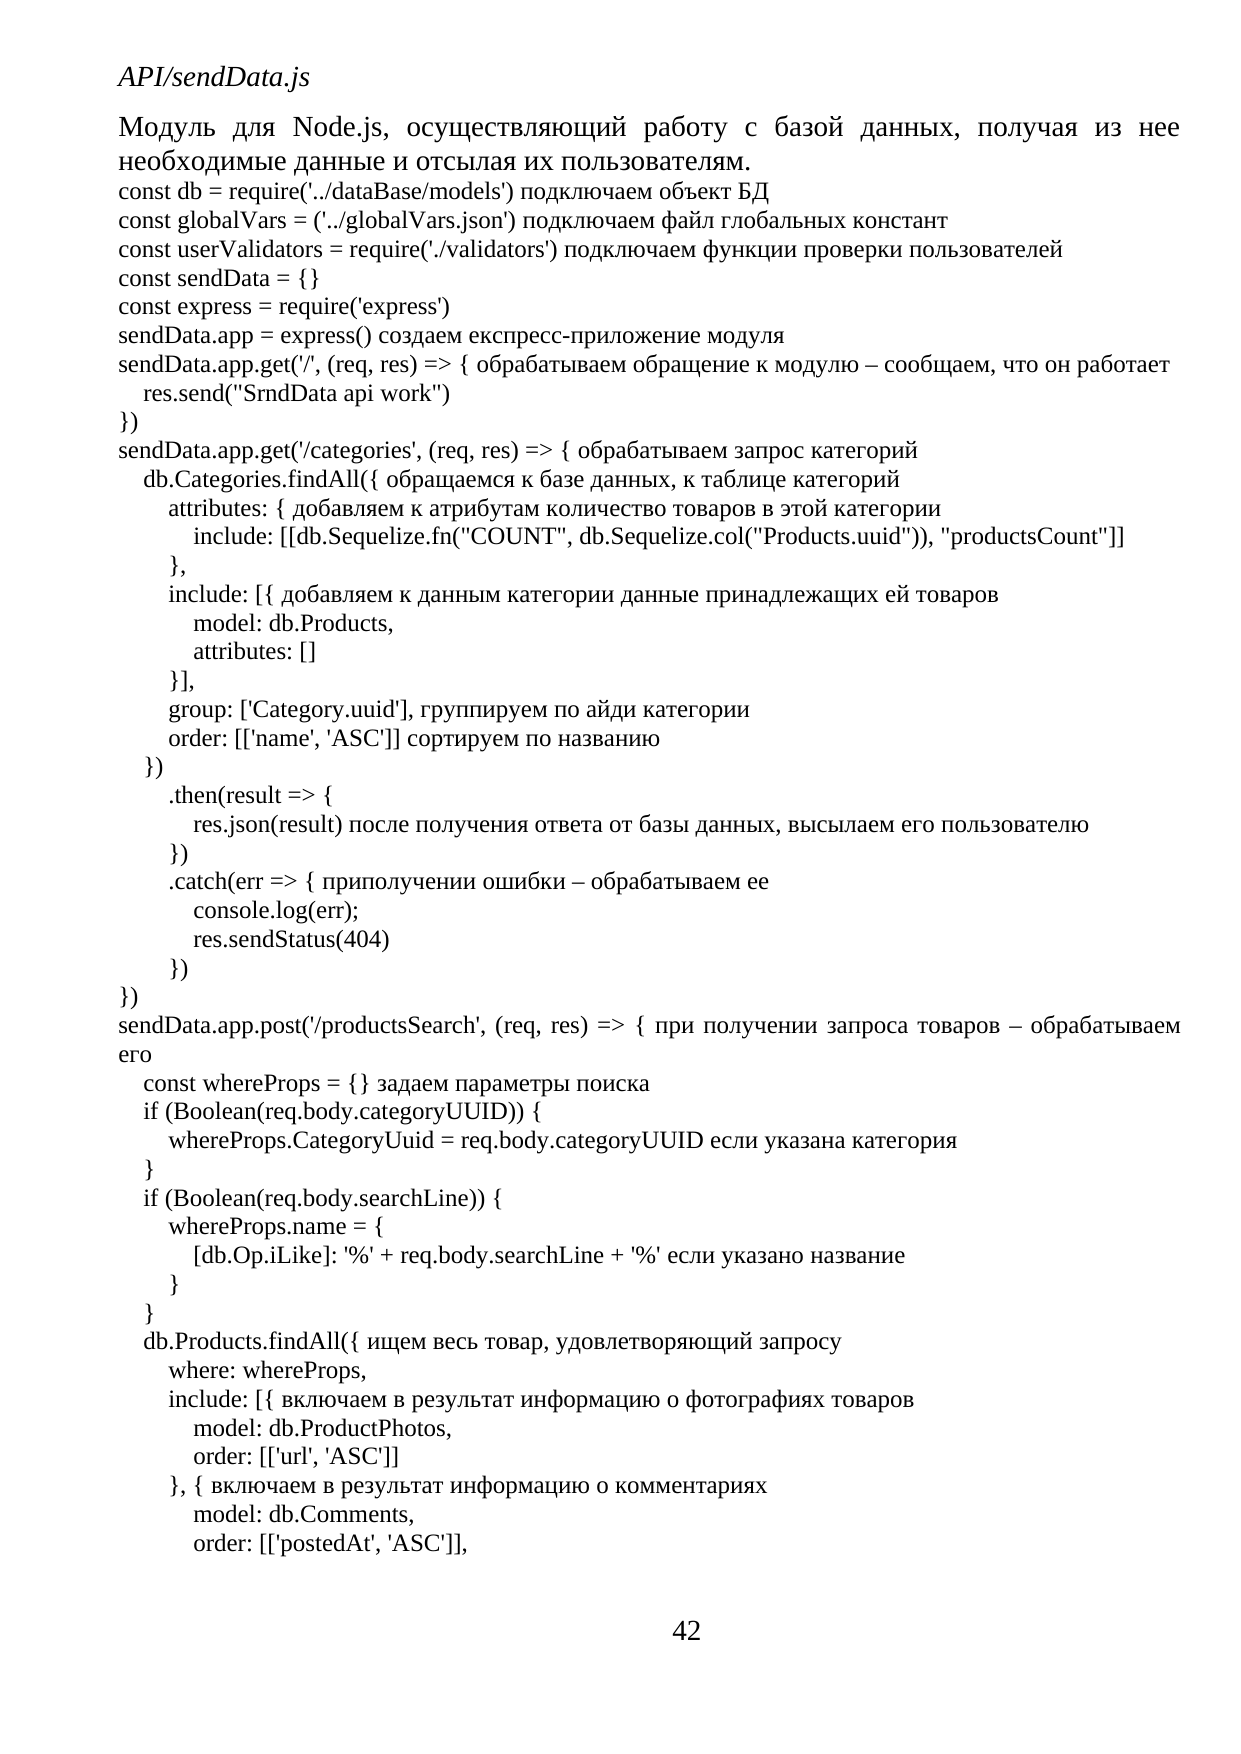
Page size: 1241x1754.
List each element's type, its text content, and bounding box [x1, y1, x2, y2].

text model: db.ProductPhotos, [118, 1413, 1181, 1441]
text order: [['postedAt', 'ASC']], [118, 1528, 1181, 1556]
text db.Categories.findAll({ обращаемся к базе данных, к таблице категорий [118, 464, 1181, 493]
text const userValidators = require('./validators') подключаем функции проверки пользователей [118, 234, 1181, 263]
text console.log(err); [118, 895, 1181, 924]
text const express = require('express') [118, 291, 1181, 320]
text }], [118, 665, 1181, 694]
text }) [118, 751, 1181, 780]
text }) [118, 981, 1181, 1010]
text sendData.app.get('/', (req, res) => { обрабатываем обращение к модулю – сообщаем, что он работает [118, 349, 1181, 378]
text res.sendStatus(404) [118, 924, 1181, 953]
text whereProps.name = { [118, 1211, 1181, 1240]
text }) [118, 953, 1181, 981]
text }, [118, 550, 1181, 579]
text sendData.app.get('/categories', (req, res) => { обрабатываем запрос категорий [118, 435, 1181, 464]
text include: [[db.Sequelize.fn("COUNT", db.Sequelize.col("Products.uuid")), "productsCount"]] [118, 521, 1181, 550]
text attributes: { добавляем к атрибутам количество товаров в этой категории [118, 493, 1181, 521]
text const db = require('../dataBase/models') подключаем объект БД [118, 176, 1181, 205]
text const sendData = {} [118, 263, 1181, 291]
text model: db.Comments, [118, 1499, 1181, 1528]
text } [118, 1269, 1181, 1298]
text res.json(result) после получения ответа от базы данных, высылаем его пользователю [118, 809, 1181, 838]
text include: [{ добавляем к данным категории данные принадлежащих ей товаров [118, 579, 1181, 608]
text include: [{ включаем в результат информацию о фотографиях товаров [118, 1384, 1181, 1413]
text sendData.app.post('/productsSearch', (req, res) => { при получении запроса товаров – обрабатываем его [118, 1010, 1181, 1068]
text if (Boolean(req.body.searchLine)) { [118, 1183, 1181, 1211]
text [db.Op.iLike]: '%' + req.body.searchLine + '%' если указано название [118, 1240, 1181, 1269]
text }) [118, 838, 1181, 866]
text model: db.Products, [118, 608, 1181, 636]
text db.Products.findAll({ ищем весь товар, удовлетворяющий запросу [118, 1326, 1181, 1355]
text API/sendData.js [118, 59, 1181, 93]
text } [118, 1154, 1181, 1183]
text Модуль для Node.js, осуществляющий работу с базой данных, получая из нее необходимые данные и отсылая их пользователям. [118, 109, 1181, 176]
text const whereProps = {} задаем параметры поиска [118, 1068, 1181, 1096]
text where: whereProps, [118, 1355, 1181, 1384]
text }) [118, 406, 1181, 435]
text if (Boolean(req.body.categoryUUID)) { [118, 1096, 1181, 1125]
text whereProps.CategoryUuid = req.body.categoryUUID если указана категория [118, 1125, 1181, 1154]
text res.send("SrndData api work") [118, 378, 1181, 406]
text .then(result => { [118, 780, 1181, 809]
text attributes: [] [118, 636, 1181, 665]
text order: [['name', 'ASC']] сортируем по названию [118, 723, 1181, 751]
text order: [['url', 'ASC']] [118, 1441, 1181, 1470]
text }, { включаем в результат информацию о комментариях [118, 1470, 1181, 1499]
text .catch(err => { приполучении ошибки – обрабатываем ее [118, 866, 1181, 895]
text const globalVars = ('../globalVars.json') подключаем файл глобальных констант [118, 205, 1181, 234]
text group: ['Category.uuid'], группируем по айди категории [118, 694, 1181, 723]
text } [118, 1298, 1181, 1326]
text sendData.app = express() создаем експресс-приложение модуля [118, 320, 1181, 349]
